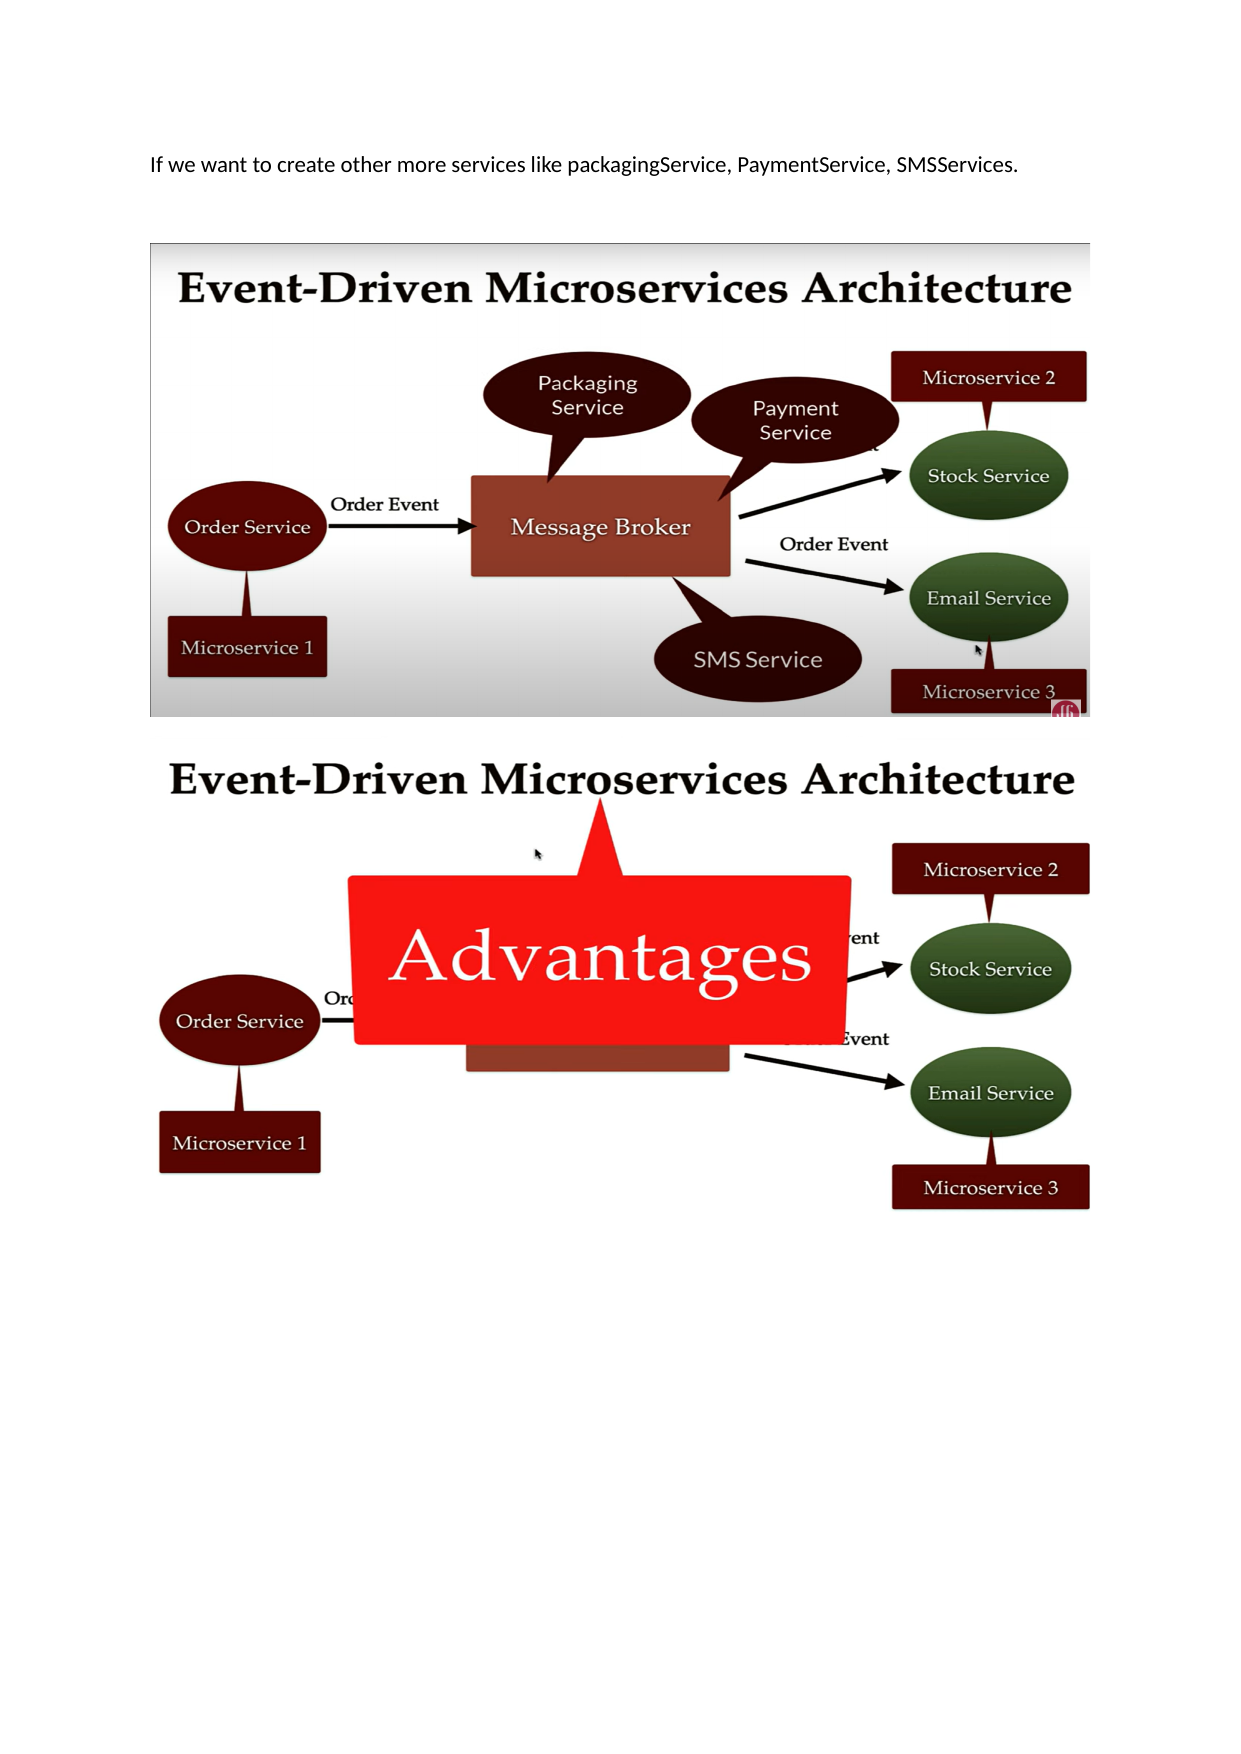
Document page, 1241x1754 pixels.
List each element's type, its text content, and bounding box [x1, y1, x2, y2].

picture [150, 243, 1091, 717]
picture [150, 735, 1091, 1217]
text If we want to create other more services like packagingService, PaymentService, SMSServices. [150, 150, 1090, 178]
